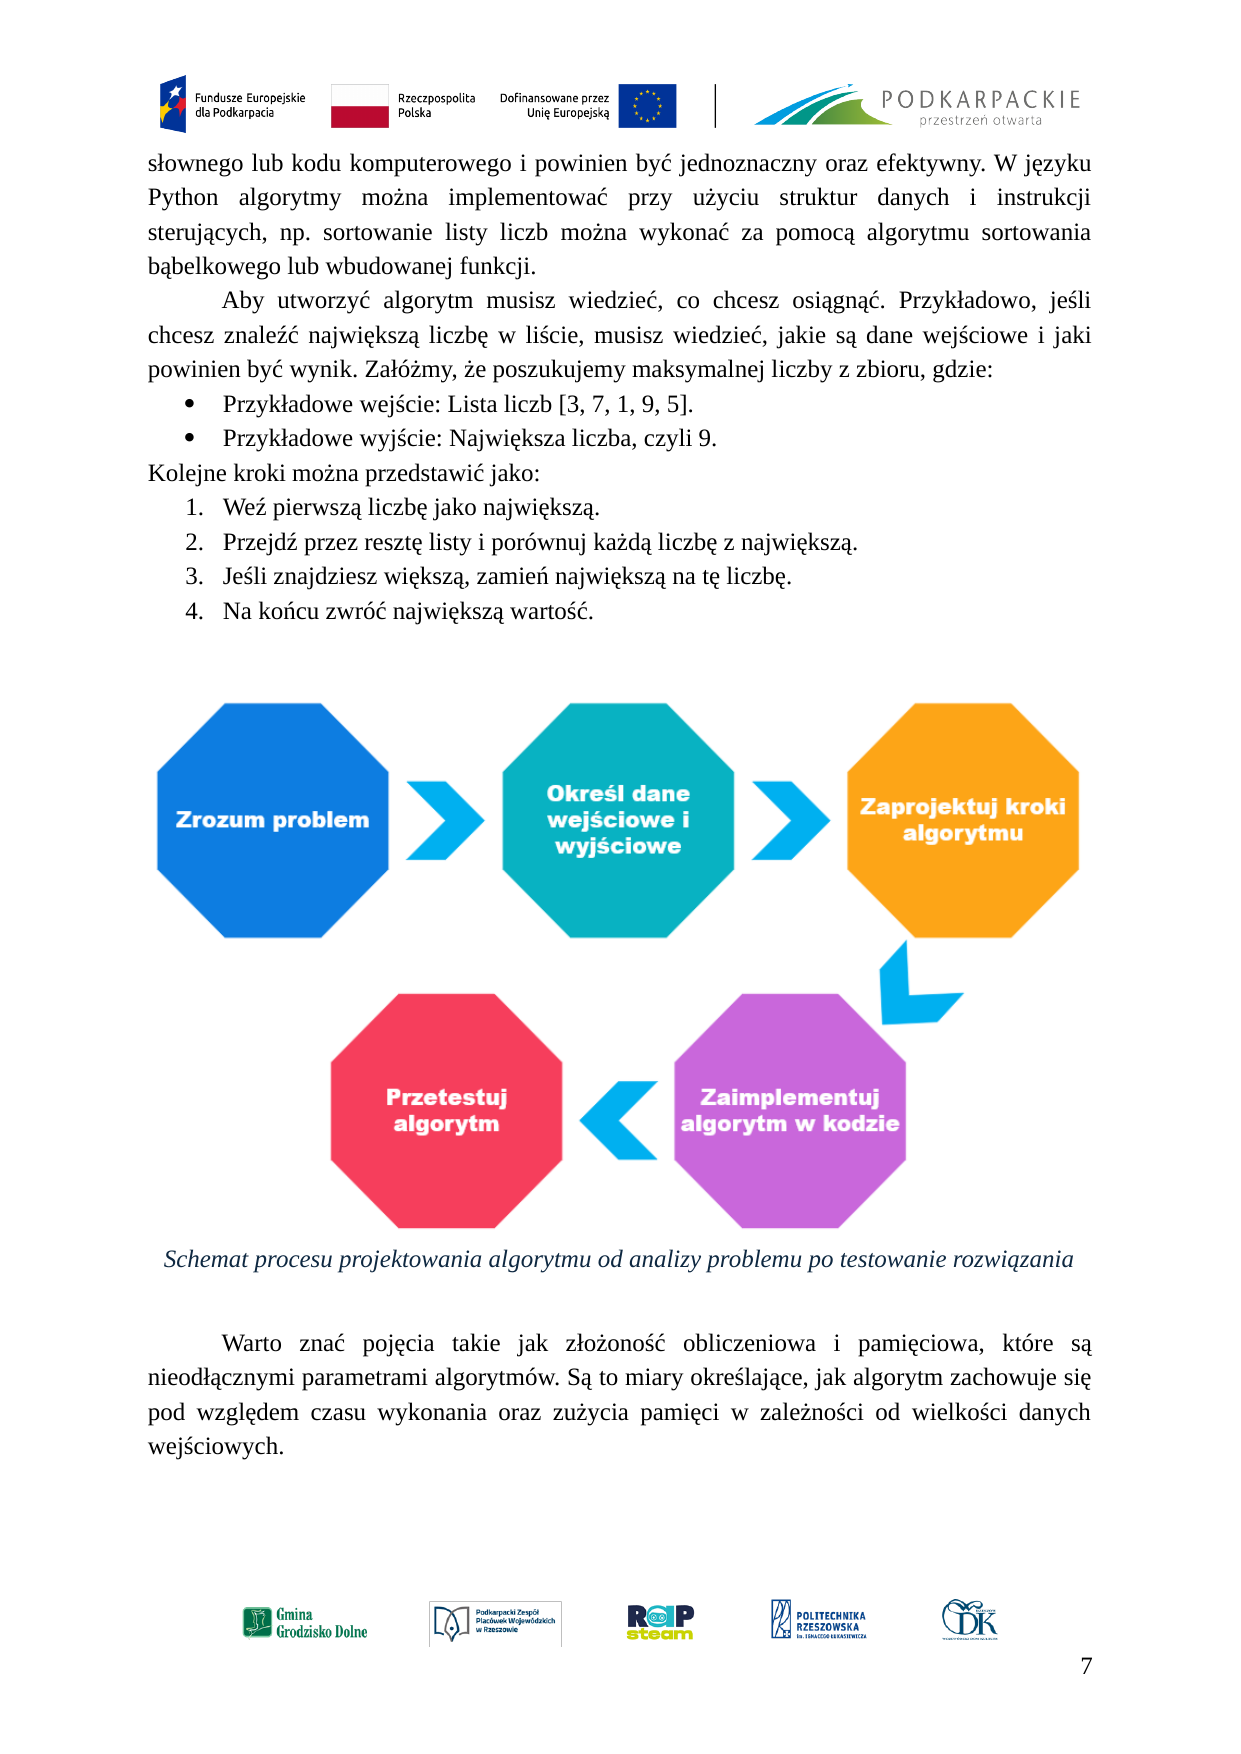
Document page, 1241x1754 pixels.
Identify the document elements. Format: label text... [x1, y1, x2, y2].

list Na końcu zwróć największą wartość. [185, 596, 1092, 625]
picture [147, 699, 1092, 1239]
text Schemat procesu projektowania algorytmu od analizy problemu po testowanie rozwiązania [148, 1244, 1092, 1273]
list Przejdź przez resztę listy i porównuj każdą liczbę z największą. [185, 527, 1092, 556]
picture [147, 60, 1093, 148]
list Jeśli znajdziesz większą, zamień największą na tę liczbę. [185, 561, 1092, 590]
list Przykładowe wyjście: Największa liczba, czyli 9. [185, 423, 1092, 452]
picture [242, 1585, 998, 1652]
text Kolejne kroki można przedstawić jako: [148, 458, 1092, 487]
list Przykładowe wejście: Lista liczb [3, 7, 1, 9, 5]. [185, 389, 1092, 418]
text Warto znać pojęcia takie jak złożoność obliczeniowa i pamięciowa, które są nieodłącznymi parametrami algorytmów. Są to miary określające, jak algorytm zachowuje się pod względem czasu wykonania oraz zużycia pamięci w zależności od wielkości danych wejściowych. [148, 1328, 1092, 1460]
text Aby utworzyć algorytm musisz wiedzieć, co chcesz osiągnąć. Przykładowo, jeśli chcesz znaleźć największą liczbę w liście, musisz wiedzieć, jakie są dane wejściowe i jaki powinien być wynik. Załóżmy, że poszukujemy maksymalnej liczby z zbioru, gdzie: [148, 286, 1092, 383]
list Weź pierwszą liczbę jako największą. [185, 492, 1092, 521]
